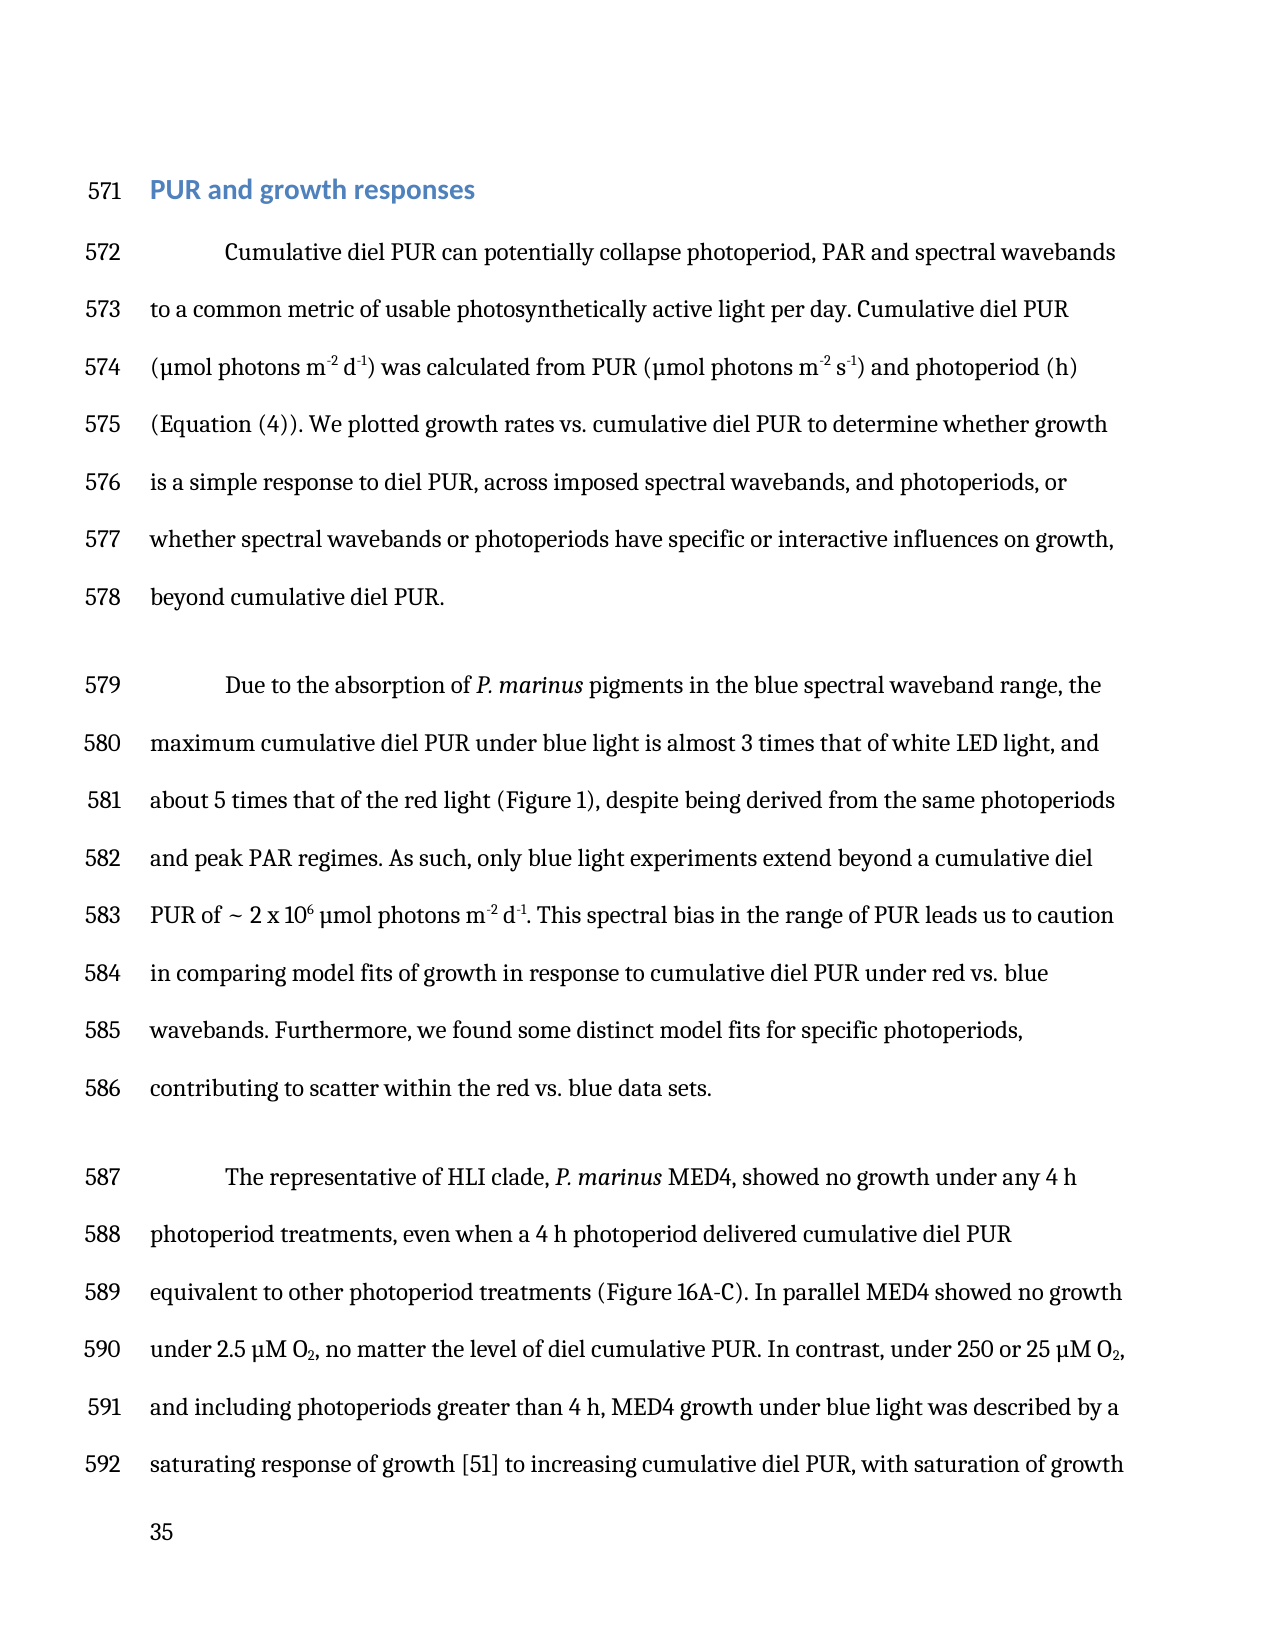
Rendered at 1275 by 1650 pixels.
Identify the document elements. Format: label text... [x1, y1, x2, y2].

text Due to the absorption of P. marinus pigments in the blue spectral waveband range, the maximum cumulative diel PUR under blue light is almost 3 times that of white LED light, and about 5 times that of the red light (Figure 1), despite being derived from the same photoperiods and peak PAR regimes. As such, only blue light experiments extend beyond a cumulative diel PUR of ~ 2 x 106 µmol photons m-2 d-1. This spectral bias in the range of PUR leads us to caution in comparing model fits of growth in response to cumulative diel PUR under red vs. blue wavebands. Furthermore, we found some distinct model fits for specific photoperiods, contributing to scatter within the red vs. blue data sets. [150, 671, 1125, 1103]
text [150, 1163, 1125, 1479]
subtitle PUR and growth responses [150, 171, 1125, 206]
text Cumulative diel PUR can potentially collapse photoperiod, PAR and spectral wavebands to a common metric of usable photosynthetically active light per day. Cumulative diel PUR (µmol photons m-2 d-1) was calculated from PUR (µmol photons m-2 s-1) and photoperiod (h) (Equation (4)). We plotted growth rates vs. cumulative diel PUR to determine whether growth is a simple response to diel PUR, across imposed spectral wavebands, and photoperiods, or whether spectral wavebands or photoperiods have specific or interactive influences on growth, beyond cumulative diel PUR. [150, 238, 1125, 611]
